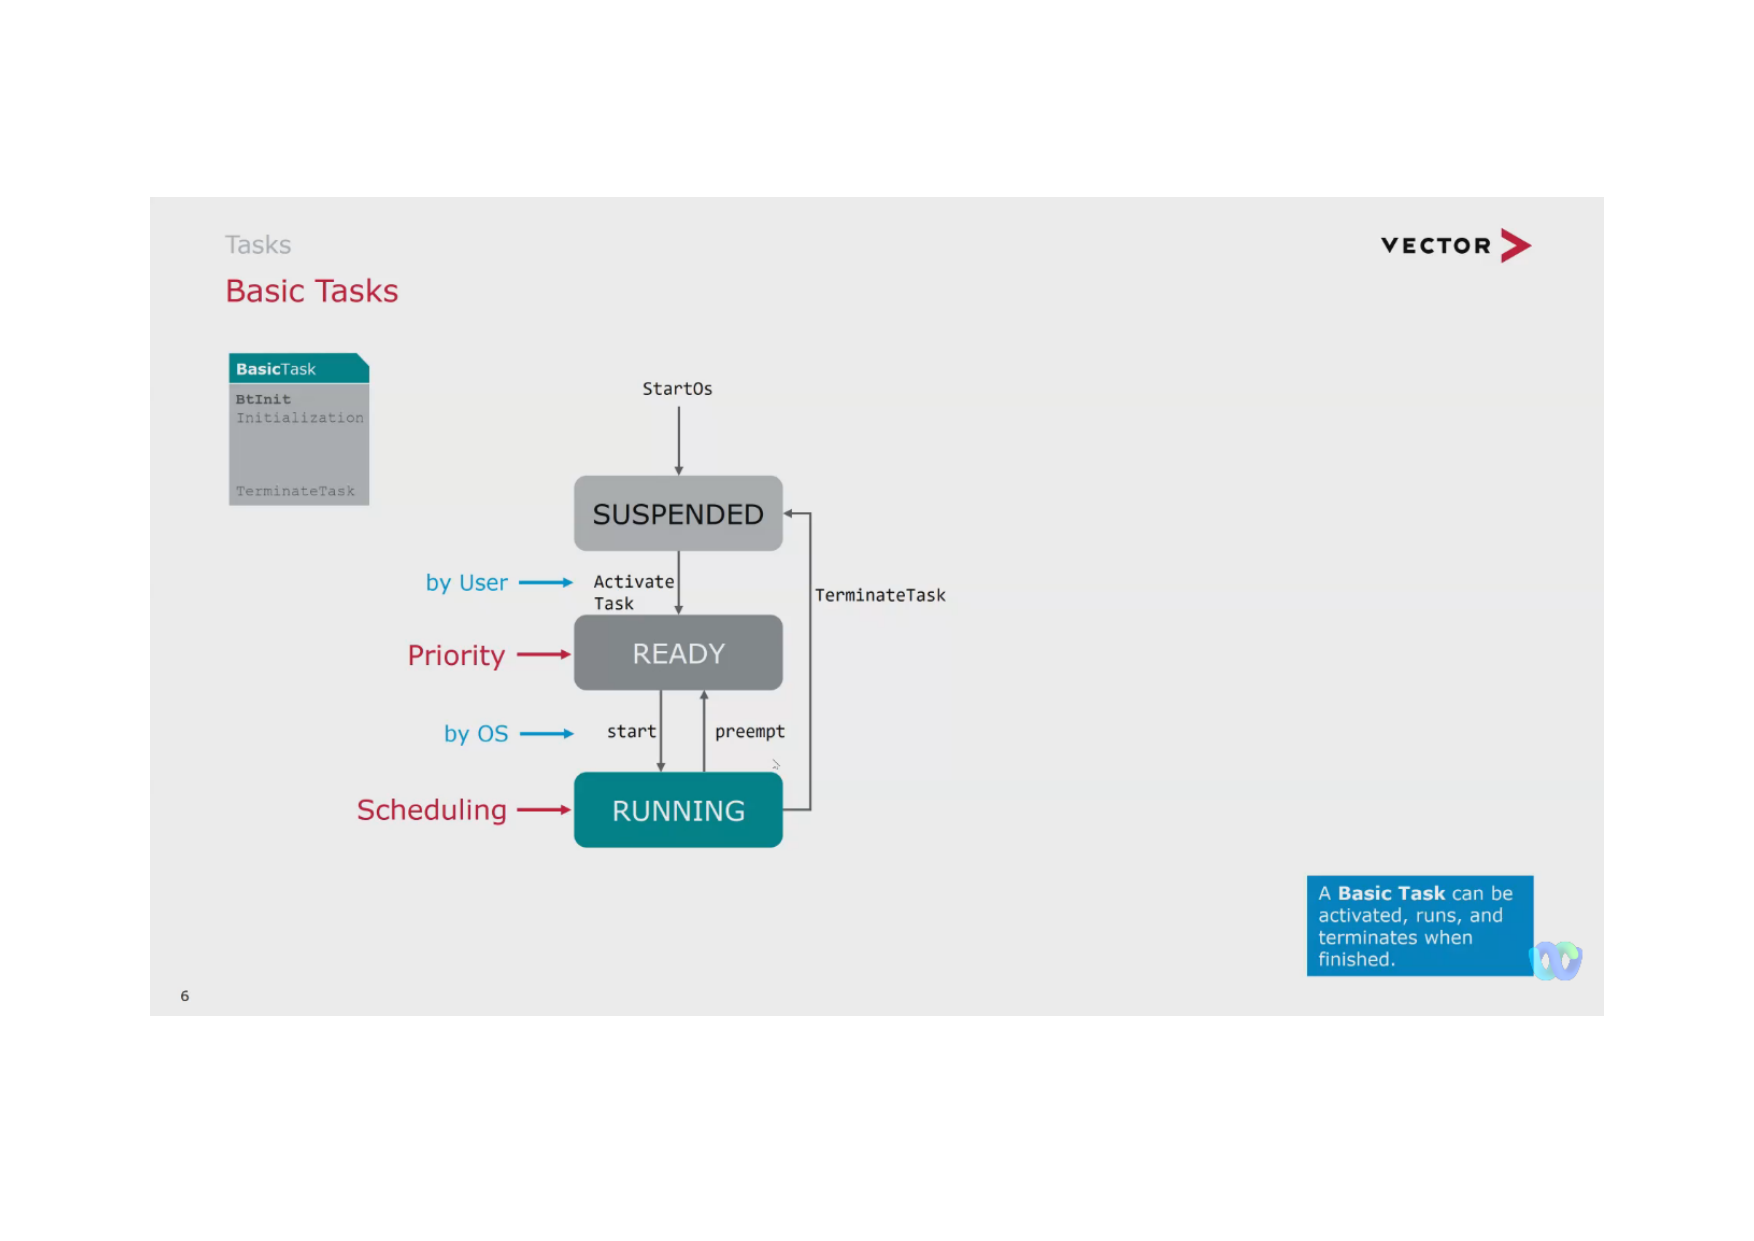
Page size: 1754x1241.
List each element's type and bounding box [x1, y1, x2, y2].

picture [150, 197, 1604, 1016]
